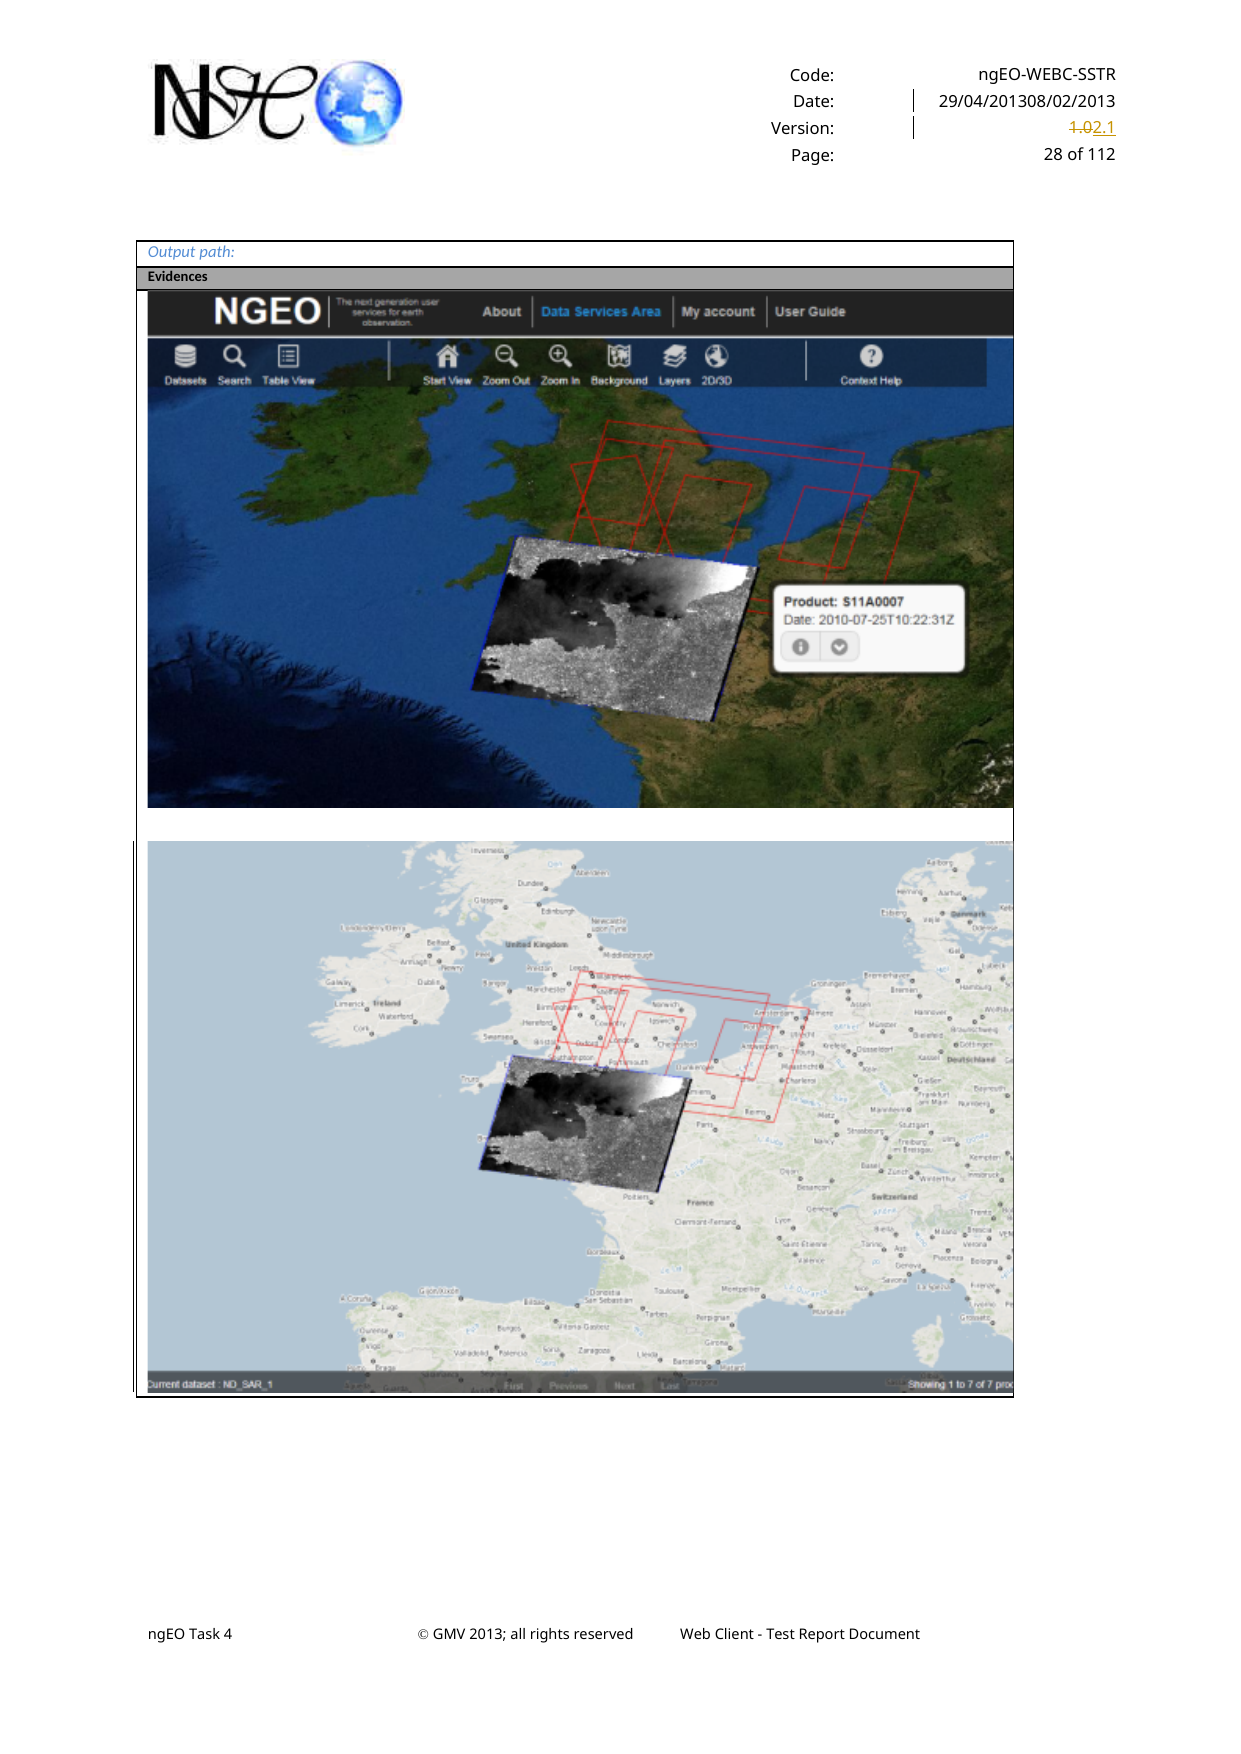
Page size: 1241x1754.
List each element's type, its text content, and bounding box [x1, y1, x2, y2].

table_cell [137, 242, 1013, 266]
picture [147, 841, 1014, 1393]
picture [147, 290, 1014, 808]
table_cell Evidences [137, 268, 1013, 289]
table_cell [137, 291, 1013, 1396]
